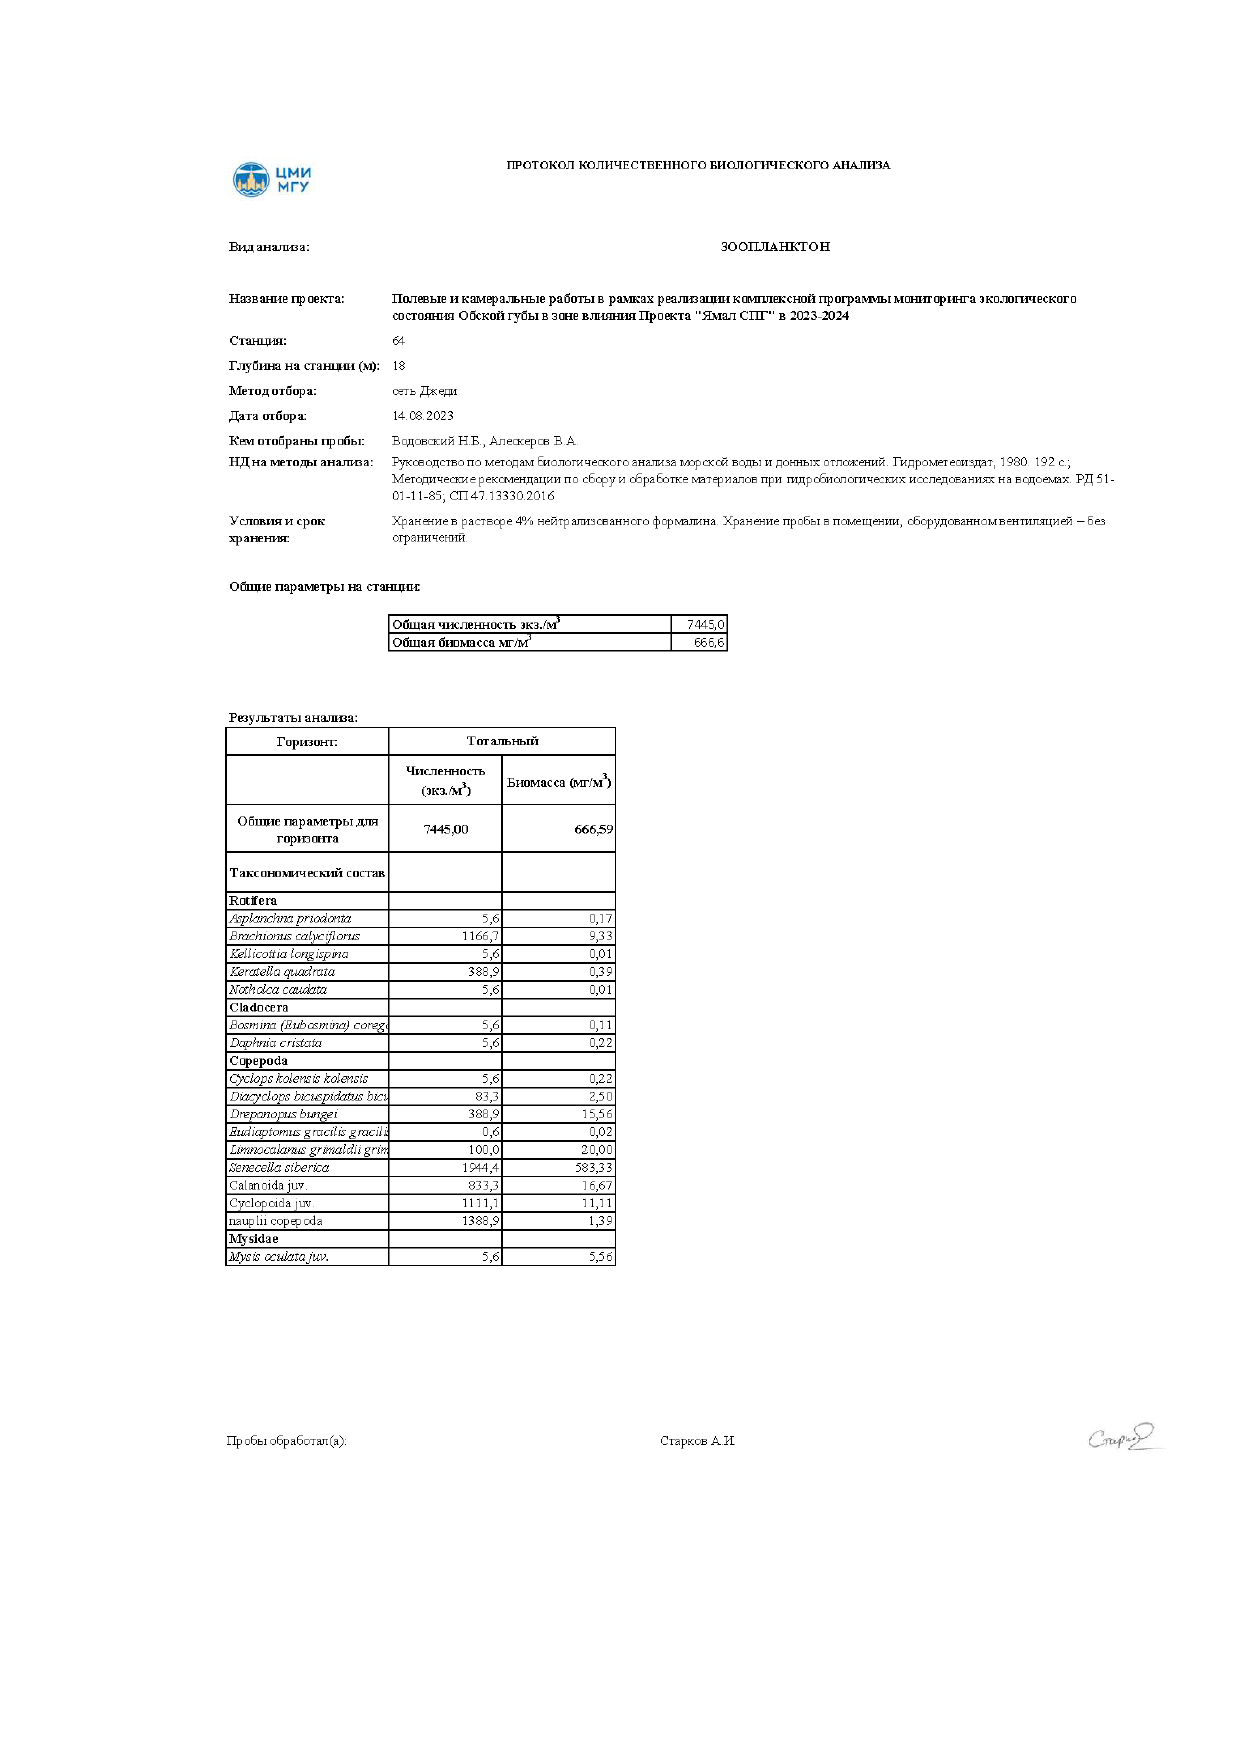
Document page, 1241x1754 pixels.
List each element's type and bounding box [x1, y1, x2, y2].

picture [177, 118, 1182, 1537]
